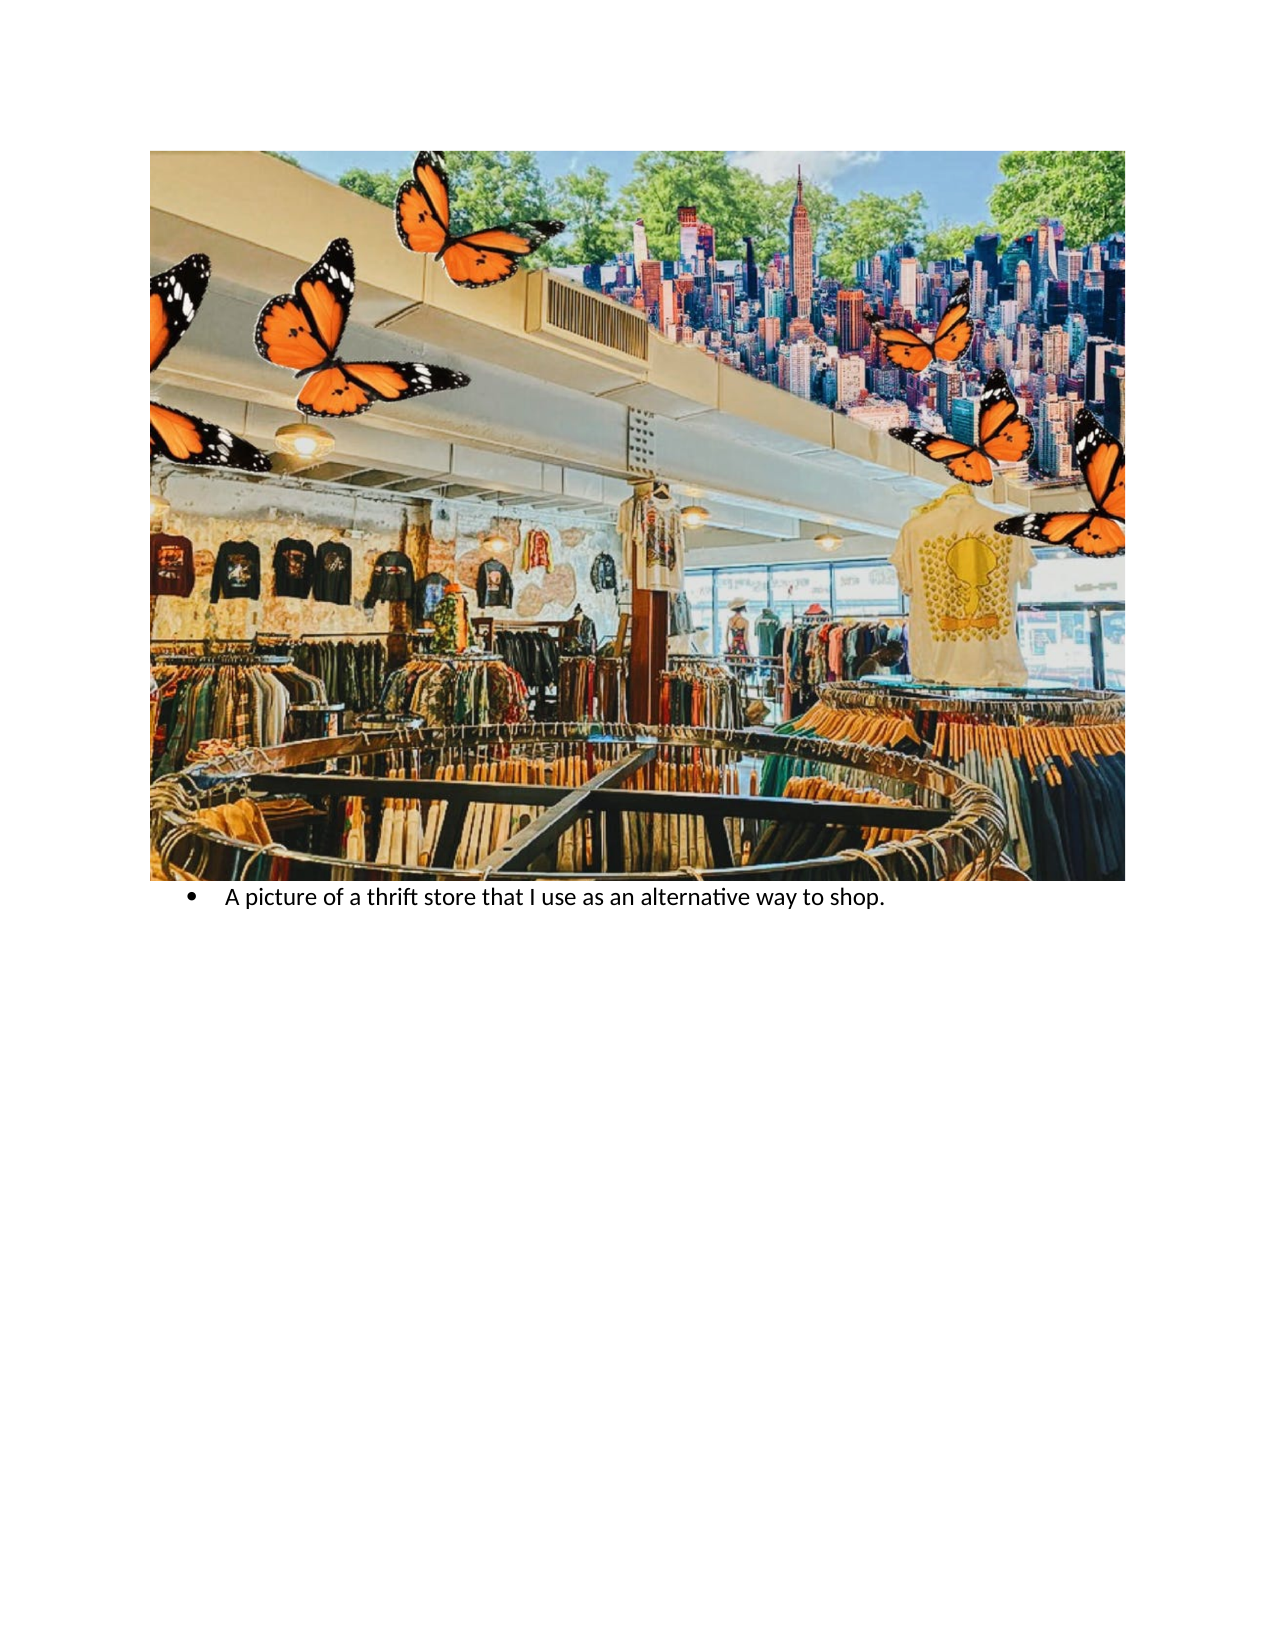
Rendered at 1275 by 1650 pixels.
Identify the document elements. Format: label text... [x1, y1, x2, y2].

picture [150, 150, 1125, 881]
list A picture of a thrift store that I use as an alternative way to shop. [187, 881, 1125, 911]
